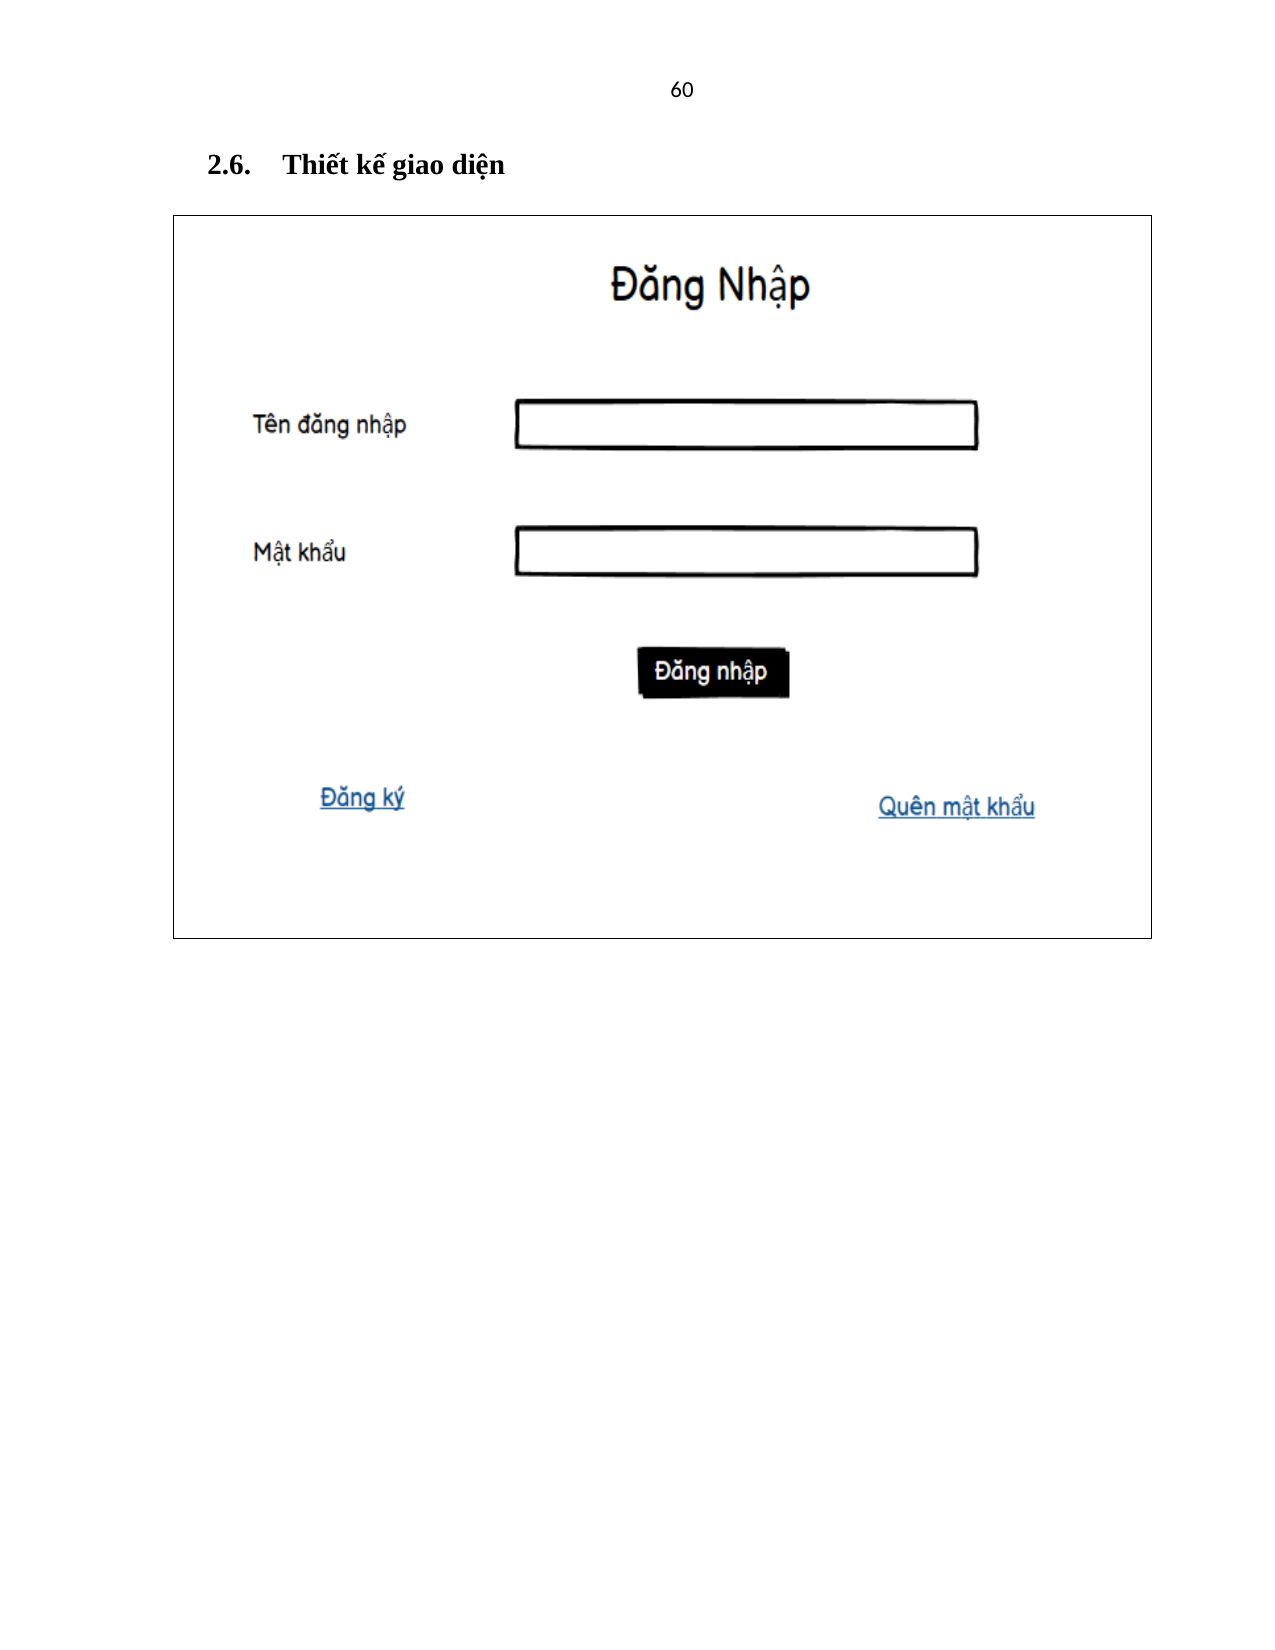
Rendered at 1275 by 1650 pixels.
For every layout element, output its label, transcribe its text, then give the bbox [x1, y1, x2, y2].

picture [174, 216, 1151, 938]
subtitle Thiết kế giao diện [207, 147, 1156, 181]
